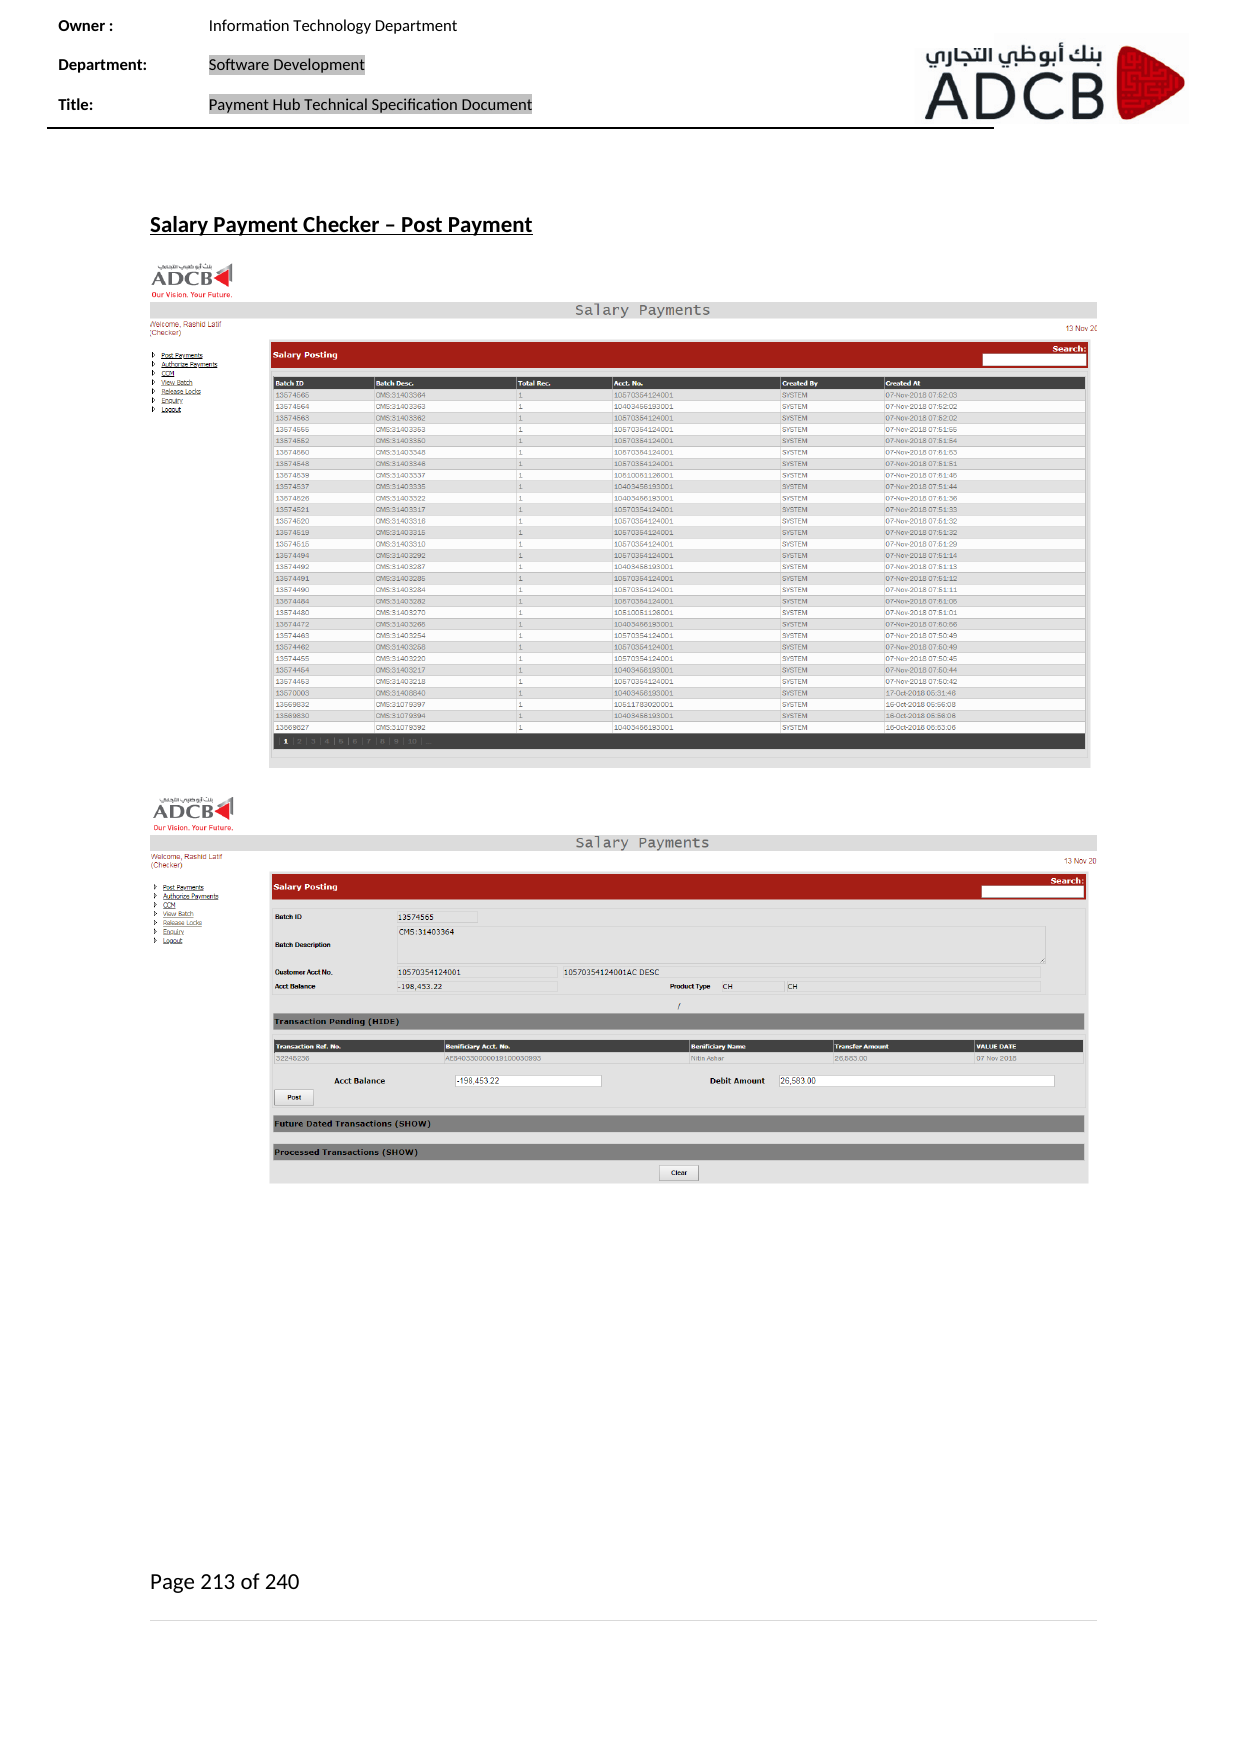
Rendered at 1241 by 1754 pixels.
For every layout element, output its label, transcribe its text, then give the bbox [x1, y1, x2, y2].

text Salary Payment Checker – Post Payment [150, 210, 1097, 238]
picture [150, 796, 1097, 1189]
picture [914, 33, 1189, 124]
picture [150, 262, 1097, 768]
